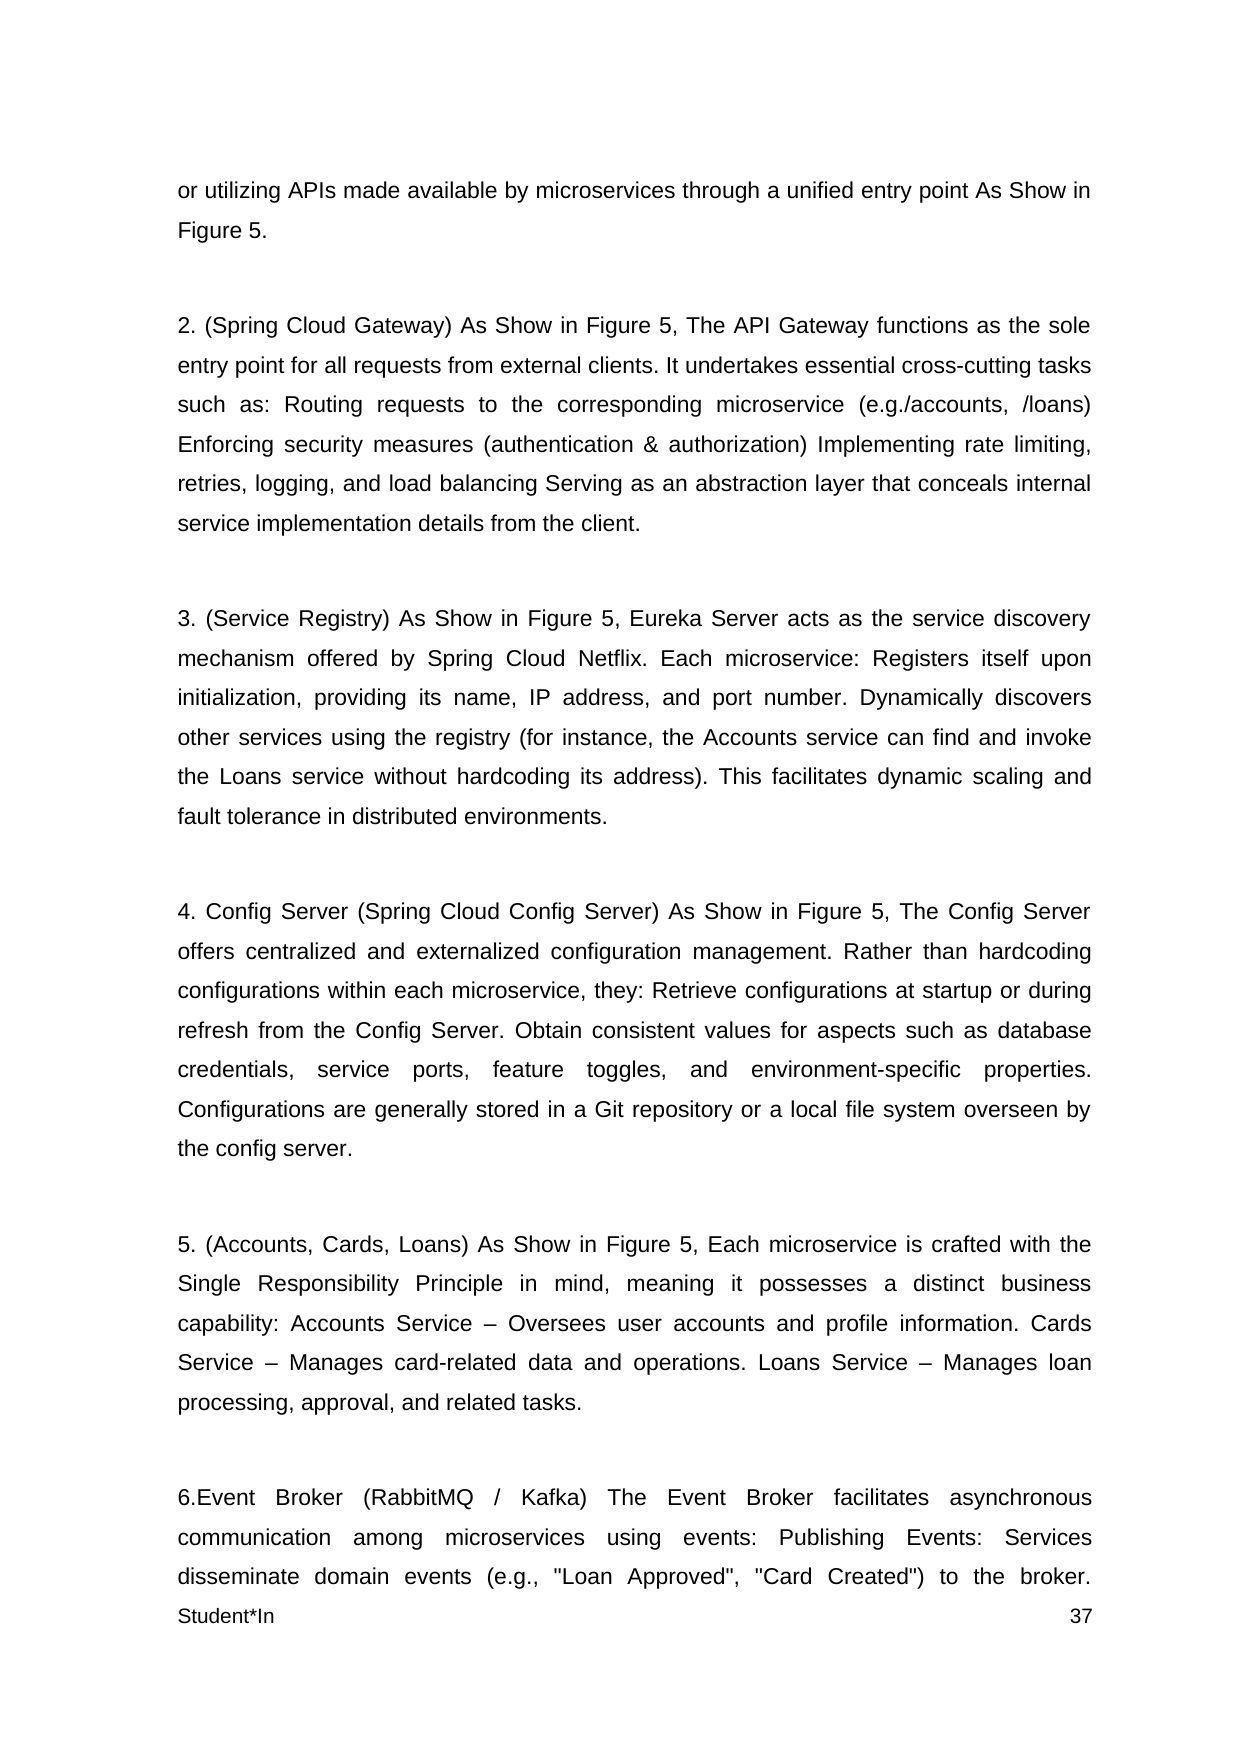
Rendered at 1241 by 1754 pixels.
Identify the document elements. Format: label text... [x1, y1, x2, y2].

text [177, 1484, 1092, 1590]
text 2. (Spring Cloud Gateway) As Show in Figure 5, The API Gateway functions as the sole entry point for all requests from external clients. It undertakes essential cross-cutting tasks such as: Routing requests to the corresponding microservice (e.g./accounts, /loans) Enforcing security measures (authentication & authorization) Implementing rate limiting, retries, logging, and load balancing Serving as an abstraction layer that conceals internal service implementation details from the client. [177, 312, 1092, 536]
text 5. (Accounts, Cards, Loans) As Show in Figure 5, Each microservice is crafted with the Single Responsibility Principle in mind, meaning it possesses a distinct business capability: Accounts Service – Oversees user accounts and profile information. Cards Service – Manages card-related data and operations. Loans Service – Manages loan processing, approval, and related tasks. [177, 1231, 1092, 1415]
text 4. Config Server (Spring Cloud Config Server) As Show in Figure 5, The Config Server offers centralized and externalized configuration management. Rather than hardcoding configurations within each microservice, they: Retrieve configurations at startup or during refresh from the Config Server. Obtain consistent values for aspects such as database credentials, service ports, feature toggles, and environment-specific properties. Configurations are generally stored in a Git repository or a local file system overseen by the config server. [177, 898, 1092, 1162]
text 3. (Service Registry) As Show in Figure 5, Eureka Server acts as the service discovery mechanism offered by Spring Cloud Netflix. Each microservice: Registers itself upon initialization, providing its name, IP address, and port number. Dynamically discovers other services using the registry (for instance, the Accounts service can find and invoke the Loans service without hardcoding its address). This facilitates dynamic scaling and fault tolerance in distributed environments. [177, 605, 1092, 829]
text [177, 177, 1092, 243]
